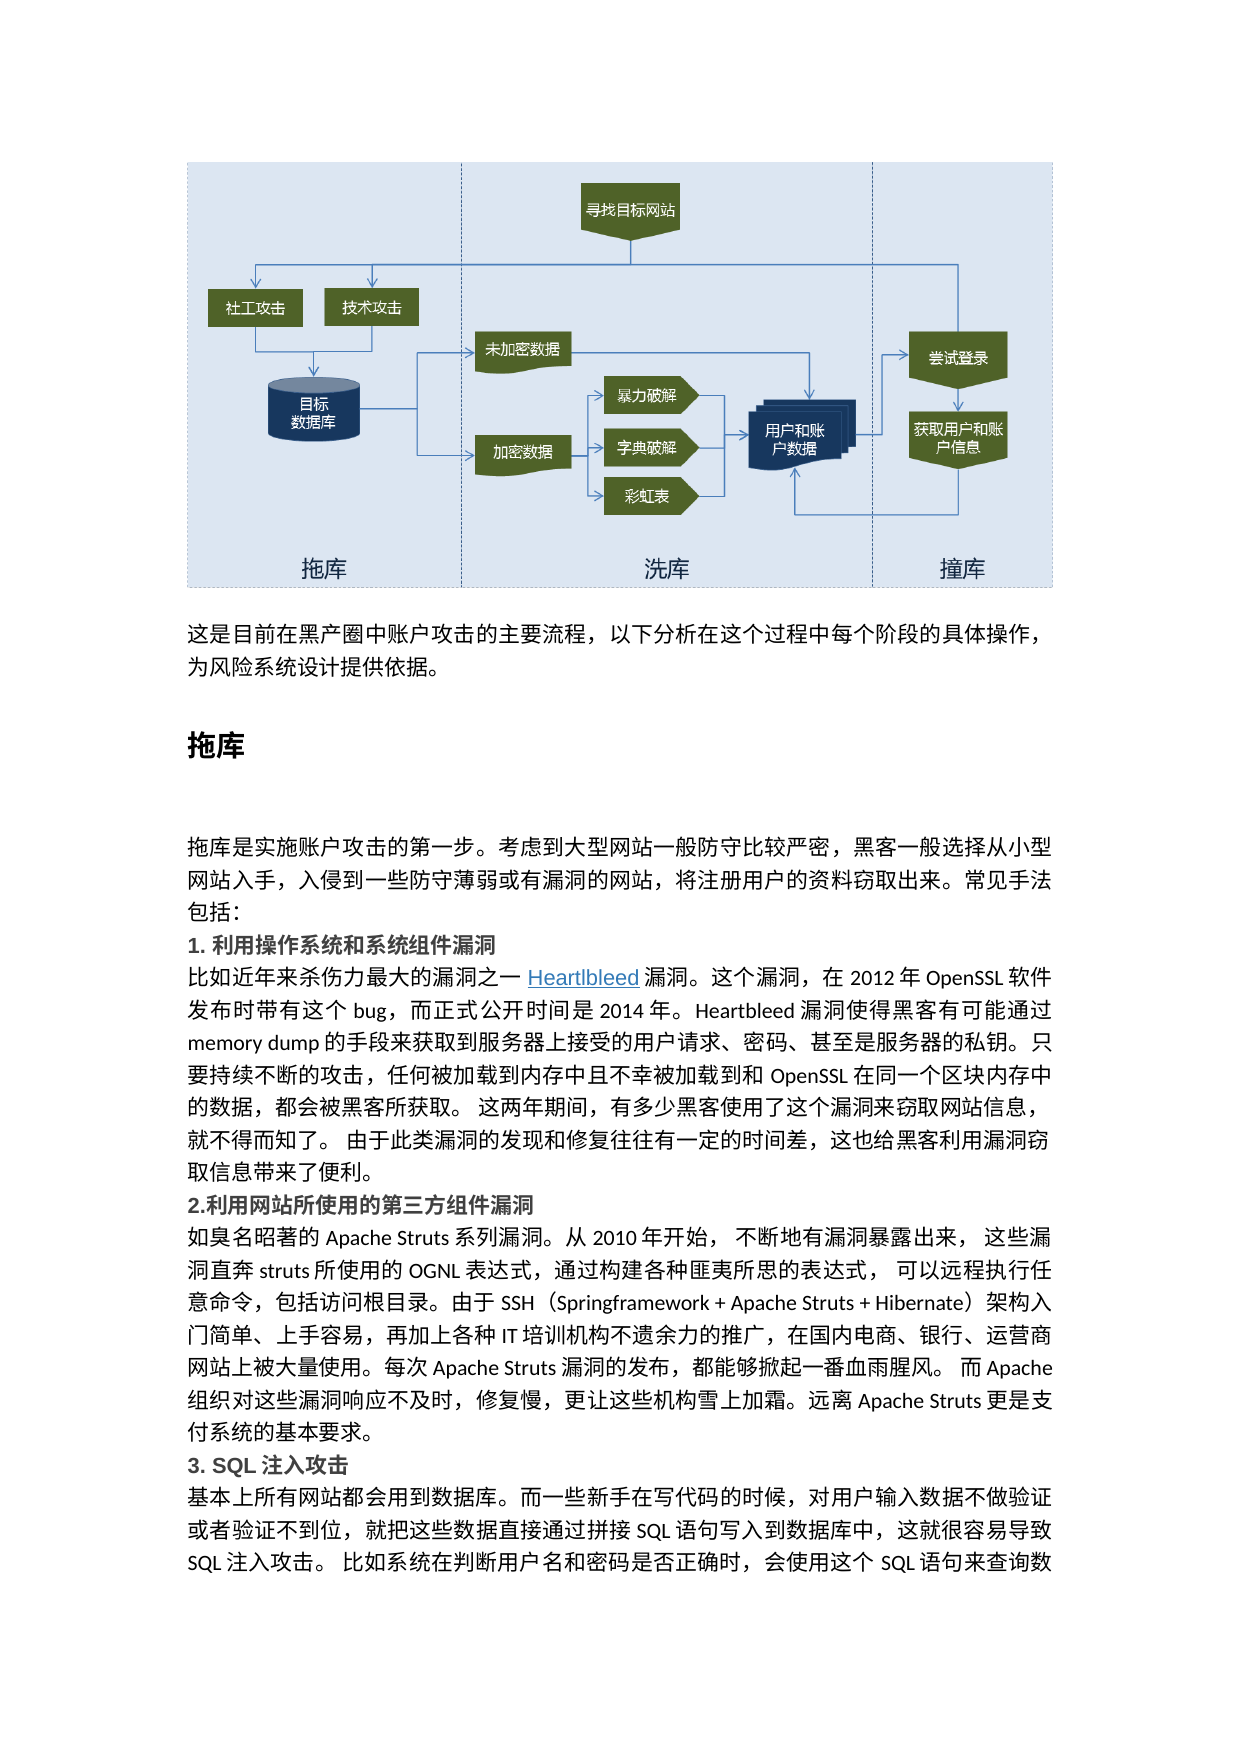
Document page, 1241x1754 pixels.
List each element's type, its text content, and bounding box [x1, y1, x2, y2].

text 如臭名昭著的Apache Struts系列漏洞。从2010年开始， 不断地有漏洞暴露出来， 这些漏洞直奔struts所使用的OGNL表达式，通过构建各种匪夷所思的表达式， 可以远程执行任意命令，包括访问根目录。由于SSH（Springframework + Apache Struts + Hibernate）架构入门简单、上手容易，再加上各种IT培训机构不遗余力的推广，在国内电商、银行、运营商网站上被大量使用。每次Apache Struts 漏洞的发布，都能够掀起一番血雨腥风。 而Apache组织对这些漏洞响应不及时，修复慢，更让这些机构雪上加霜。远离Apache Struts更是支付系统的基本要求。 [187, 1220, 1053, 1447]
text 比如近年来杀伤力最大的漏洞之一Heartlbleed 漏洞。这个漏洞，在2012年OpenSSL软件发布时带有这个bug，而正式公开时间是2014年。Heartbleed漏洞使得黑客有可能通过memory dump的手段来获取到服务器上接受的用户请求、密码、甚至是服务器的私钥。只要持续不断的攻击，任何被加载到内存中且不幸被加载到和OpenSSL在同一个区块内存中的数据，都会被黑客所获取。 这两年期间，有多少黑客使用了这个漏洞来窃取网站信息，就不得而知了。 由于此类漏洞的发现和修复往往有一定的时间差，这也给黑客利用漏洞窃取信息带来了便利。 [187, 960, 1053, 1187]
subtitle 拖库 [187, 711, 1053, 776]
text 1. 利用操作系统和系统组件漏洞 [187, 927, 1053, 960]
text 拖库是实施账户攻击的第一步。考虑到大型网站一般防守比较严密，黑客一般选择从小型网站入手，入侵到一些防守薄弱或有漏洞的网站，将注册用户的资料窃取出来。常见手法包括： [187, 830, 1053, 927]
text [187, 1480, 1053, 1577]
text 这是目前在黑产圈中账户攻击的主要流程，以下分析在这个过程中每个阶段的具体操作，为风险系统设计提供依据。 [187, 617, 1053, 682]
picture [187, 162, 1053, 595]
text 3. SQL注入攻击 [187, 1447, 1053, 1480]
text 2.利用网站所使用的第三方组件漏洞 [187, 1187, 1053, 1220]
